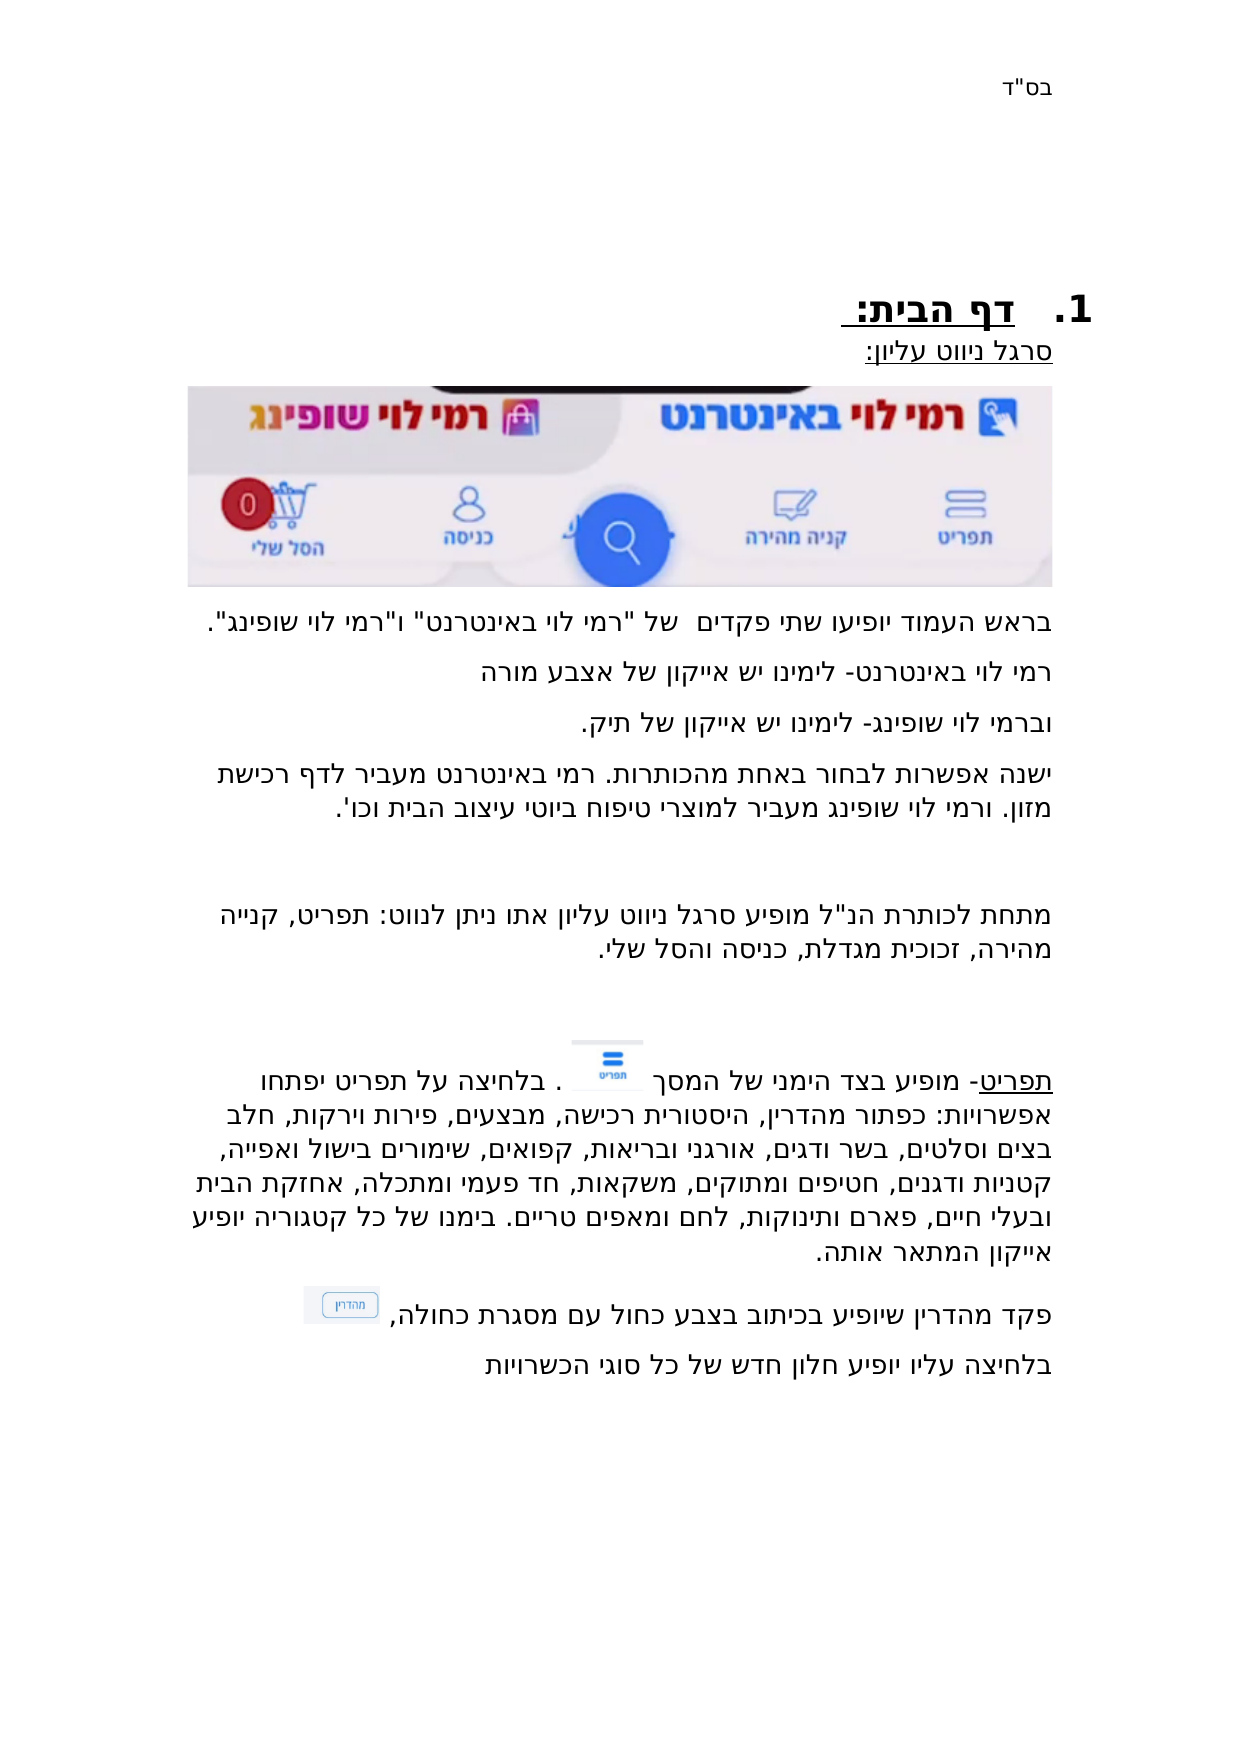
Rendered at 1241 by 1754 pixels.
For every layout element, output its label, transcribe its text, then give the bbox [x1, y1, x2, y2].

text תפריט- מופיע בצד הימני של המסך . בלחיצה על תפריט יפתחו אפשרויות: כפתור מהדרין, היסטורית רכישה, מבצעים, פירות וירקות, חלב בצים וסלטים, בשר ודגים, אורגני ובריאות, קפואים, שימורים בישול ואפייה, קטניות ודגנים, חטיפים ומתוקים, משקאות, חד פעמי ומתכלה, אחזקת הבית ובעלי חיים, פארם ותינוקות, לחם ומאפים טריים. בימנו של כל קטגוריה יופיע אייקון המתאר אותה. [187, 1041, 1053, 1267]
text מתחת לכותרת הנ"ל מופיע סרגל ניווט עליון אתו ניתן לנווט: תפריט, קנייה מהירה, זכוכית מגדלת, כניסה והסל שלי. [187, 899, 1053, 965]
picture [571, 1040, 644, 1091]
picture [303, 1286, 380, 1324]
text רמי לוי באינטרנט- לימינו יש אייקון של אצבע מורה [187, 657, 1053, 688]
text ישנה אפשרות לבחור באחת מהכותרות. רמי באינטרנט מעביר לדף רכישת מזון. ורמי לוי שופינג מעביר למוצרי טיפוח ביוטי עיצוב הבית וכו'. [187, 758, 1053, 824]
subtitle דף הבית: [187, 288, 1053, 332]
text פקד מהדרין שיופיע בכיתוב בצבע כחול עם מסגרת כחולה, [187, 1287, 1053, 1331]
text סרגל ניווט עליון: [187, 336, 1053, 367]
picture [187, 386, 1053, 587]
text בלחיצה עליו יופיע חלון חדש של כל סוגי הכשרויות [187, 1350, 1053, 1381]
text וברמי לוי שופינג- לימינו יש אייקון של תיק. [187, 707, 1053, 739]
text בראש העמוד יופיעו שתי פקדים של "רמי לוי באינטרנט" ו"רמי לוי שופינג". [187, 606, 1053, 637]
